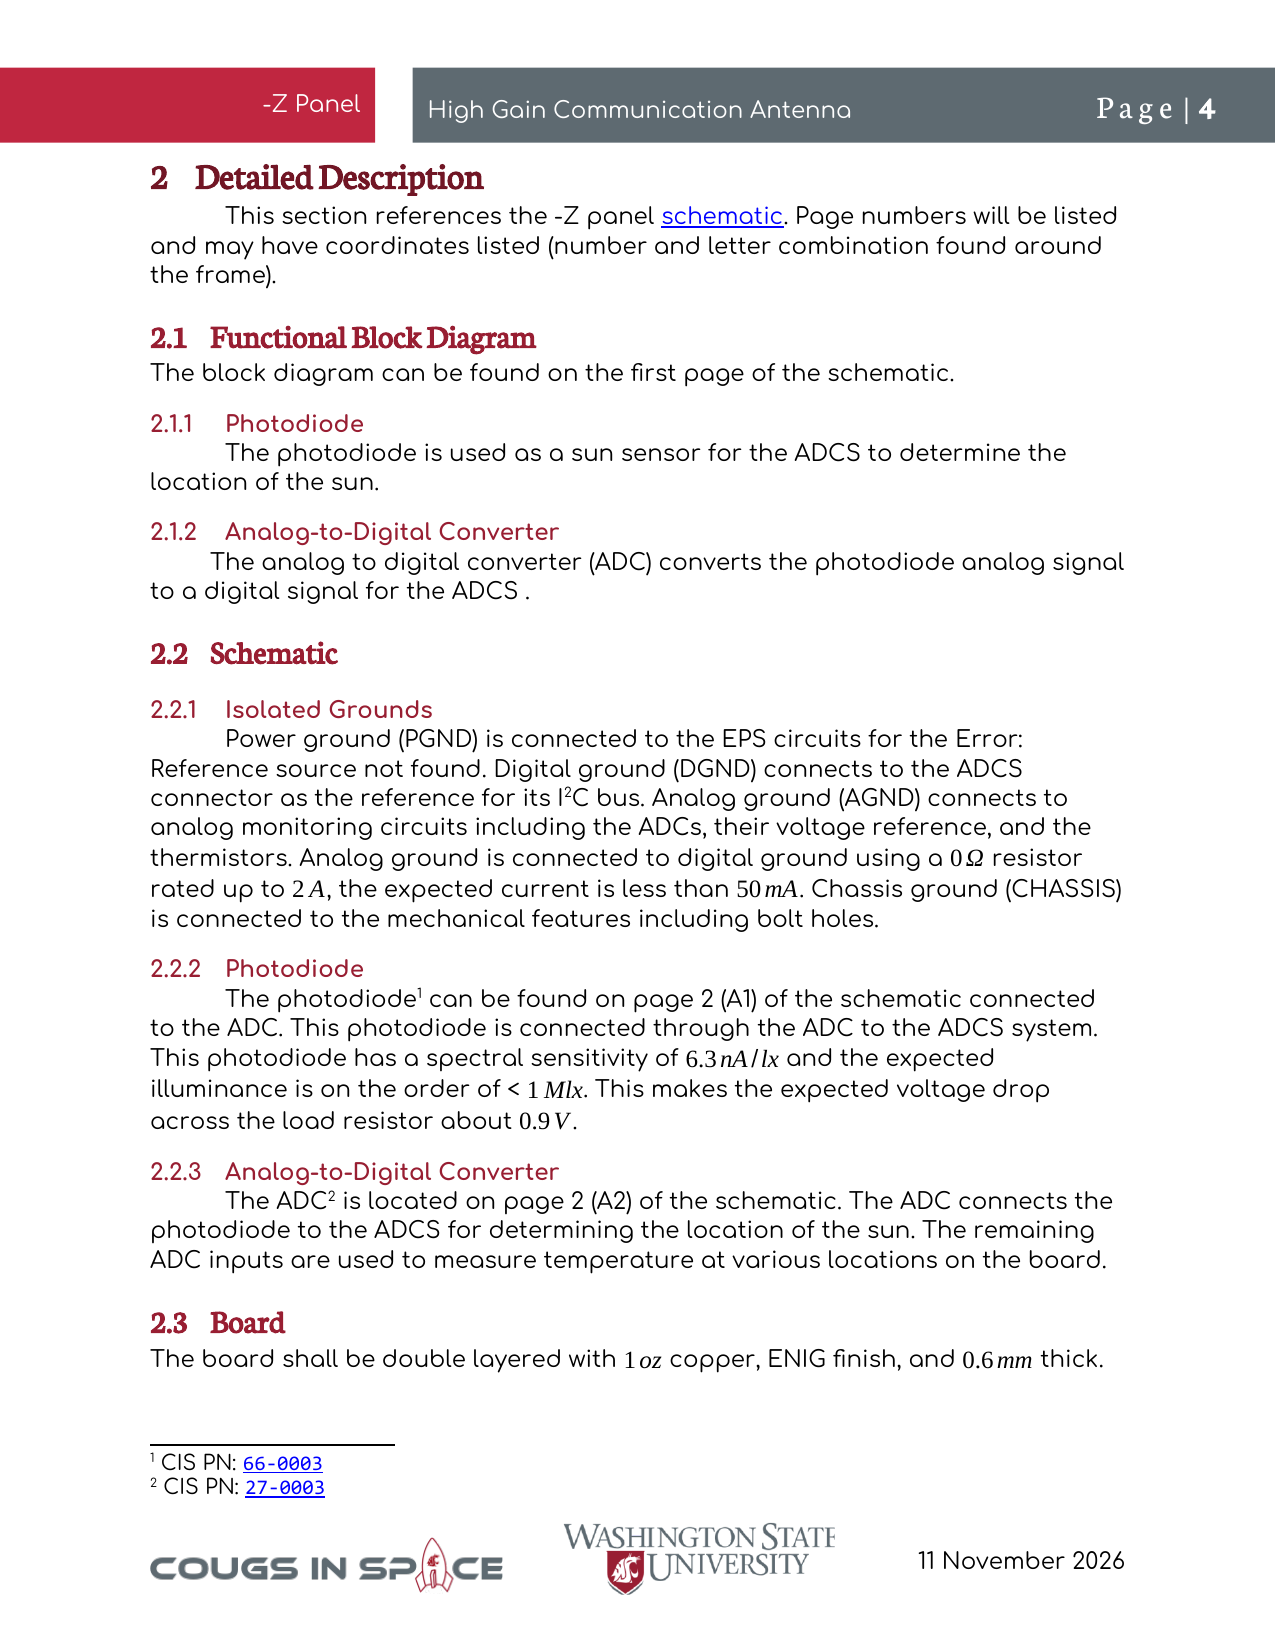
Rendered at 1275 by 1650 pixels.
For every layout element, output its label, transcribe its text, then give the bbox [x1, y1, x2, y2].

subtitle Analog-to-Digital Converter [150, 520, 1125, 546]
text This section references the -Z panel schematic. Page numbers will be listed and may have coordinates listed (number and letter combination found around the frame). [150, 204, 1125, 289]
subtitle Analog-to-Digital Converter [150, 1160, 1125, 1186]
subtitle Photodiode [150, 957, 1125, 983]
subtitle Isolated Grounds [150, 698, 1125, 724]
text The board shall be double layered with copper, ENIG finish, and thick. [150, 1347, 1125, 1374]
text The analog to digital converter (ADC) converts the photodiode analog signal to a digital signal for the ADCS . [150, 550, 1125, 604]
text The block diagram can be found on the first page of the schematic. [150, 362, 1125, 387]
subtitle Board [150, 1298, 1125, 1340]
picture [150, 1537, 503, 1594]
subtitle Photodiode [150, 412, 1125, 437]
text The photodiode is used as a sun sensor for the ADCS to determine the location of the sun. [150, 441, 1125, 496]
text The ADC is located on page 2 (A2) of the schematic. The ADC connects the photodiode to the ADCS for determining the location of the sun. The remaining ADC inputs are used to measure temperature at various locations on the board. [150, 1189, 1125, 1273]
subtitle Detailed Description [150, 150, 1125, 197]
picture [562, 1522, 835, 1594]
subtitle Schematic [150, 629, 1125, 671]
subtitle Functional Block Diagram [150, 313, 1125, 355]
text The photodiode can be found on page 2 (A1) of the schematic connected to the ADC. This photodiode is connected through the ADC to the ADCS system. This photodiode has a spectral sensitivity of and the expected illuminance is on the order of < . This makes the expected voltage drop across the load resistor about . [150, 987, 1125, 1136]
